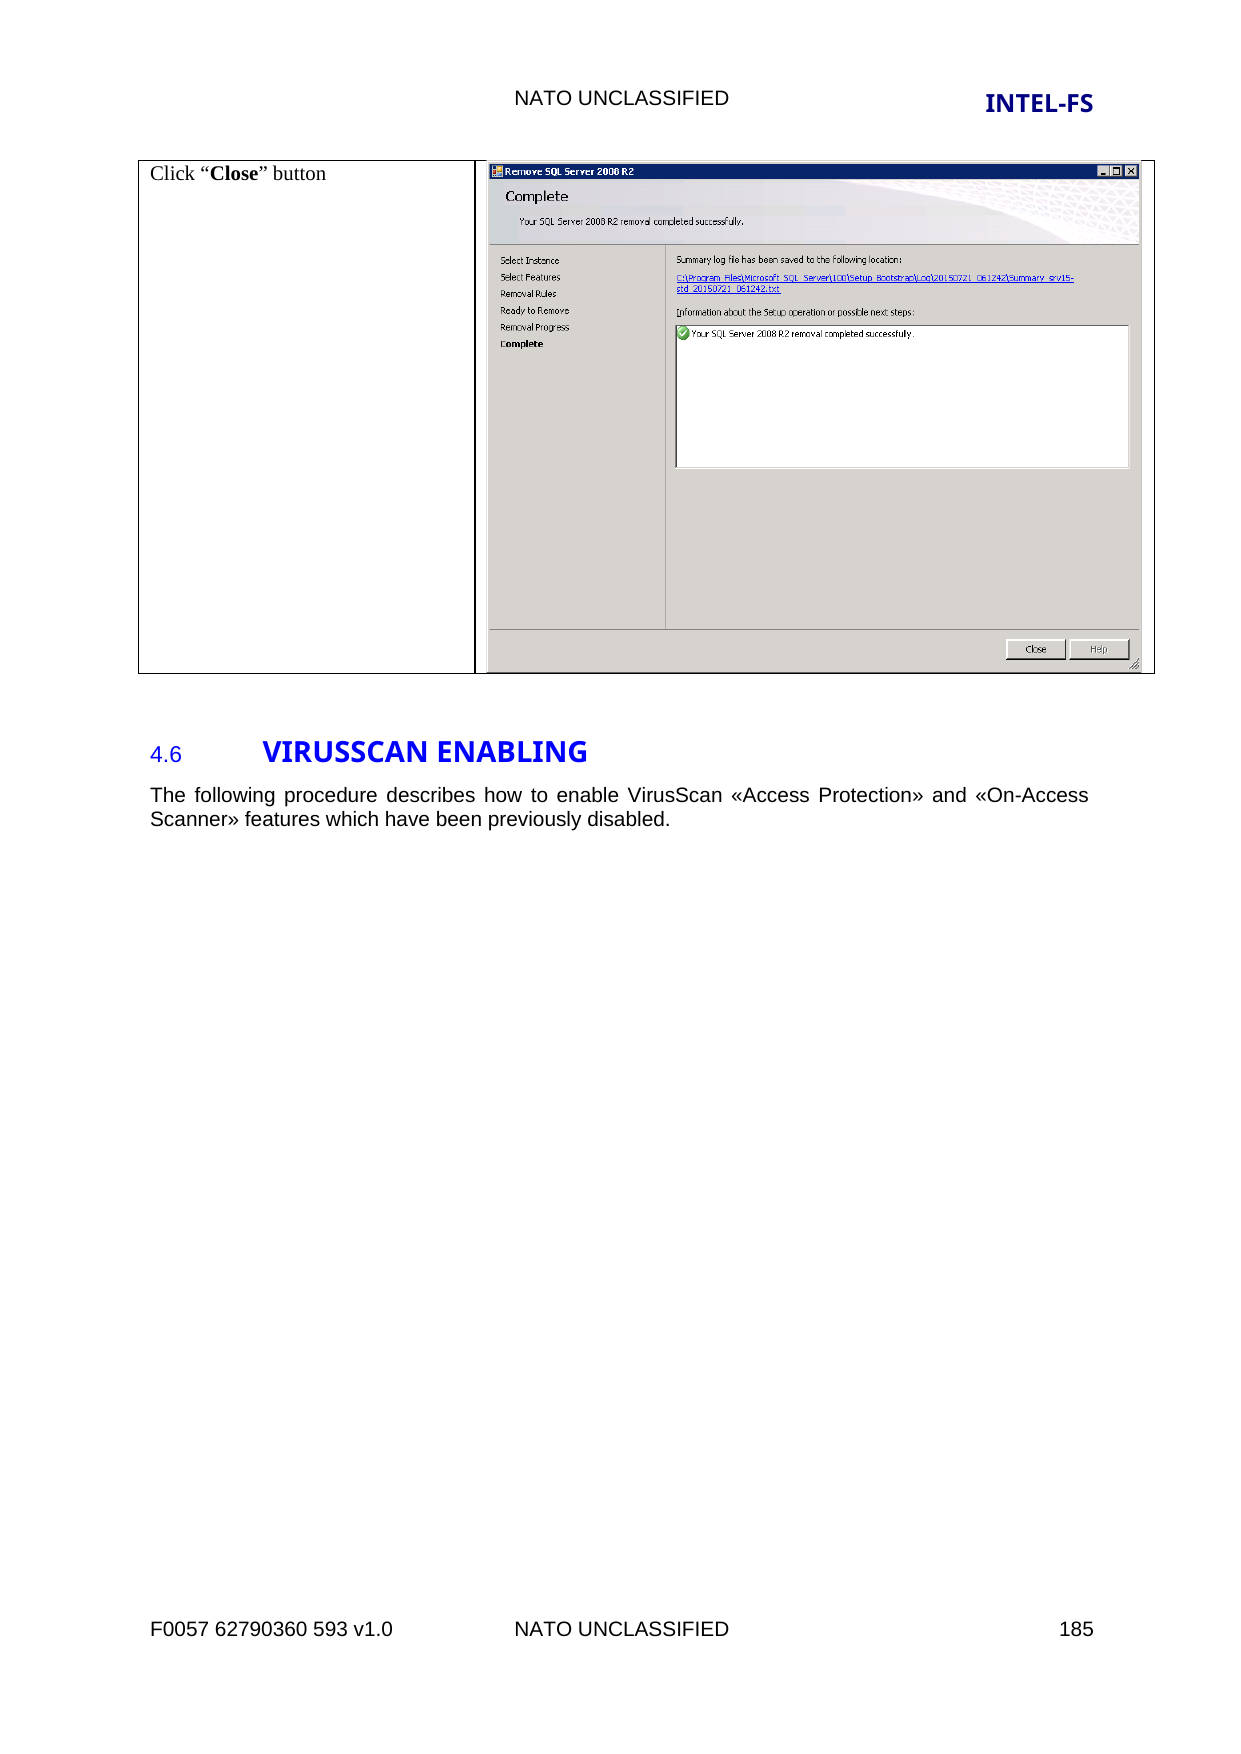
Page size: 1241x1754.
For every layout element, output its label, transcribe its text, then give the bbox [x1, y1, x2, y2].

table_cell Click “Close” button [139, 161, 474, 673]
picture [486, 160, 1142, 673]
text The following procedure describes how to enable VirusScan «Access Protection» and «On-Access Scanner» features which have been previously disabled. [150, 783, 1090, 831]
subtitle VirusScan enabling [150, 731, 1090, 771]
table_cell [476, 161, 486, 673]
table_cell [1142, 161, 1154, 673]
